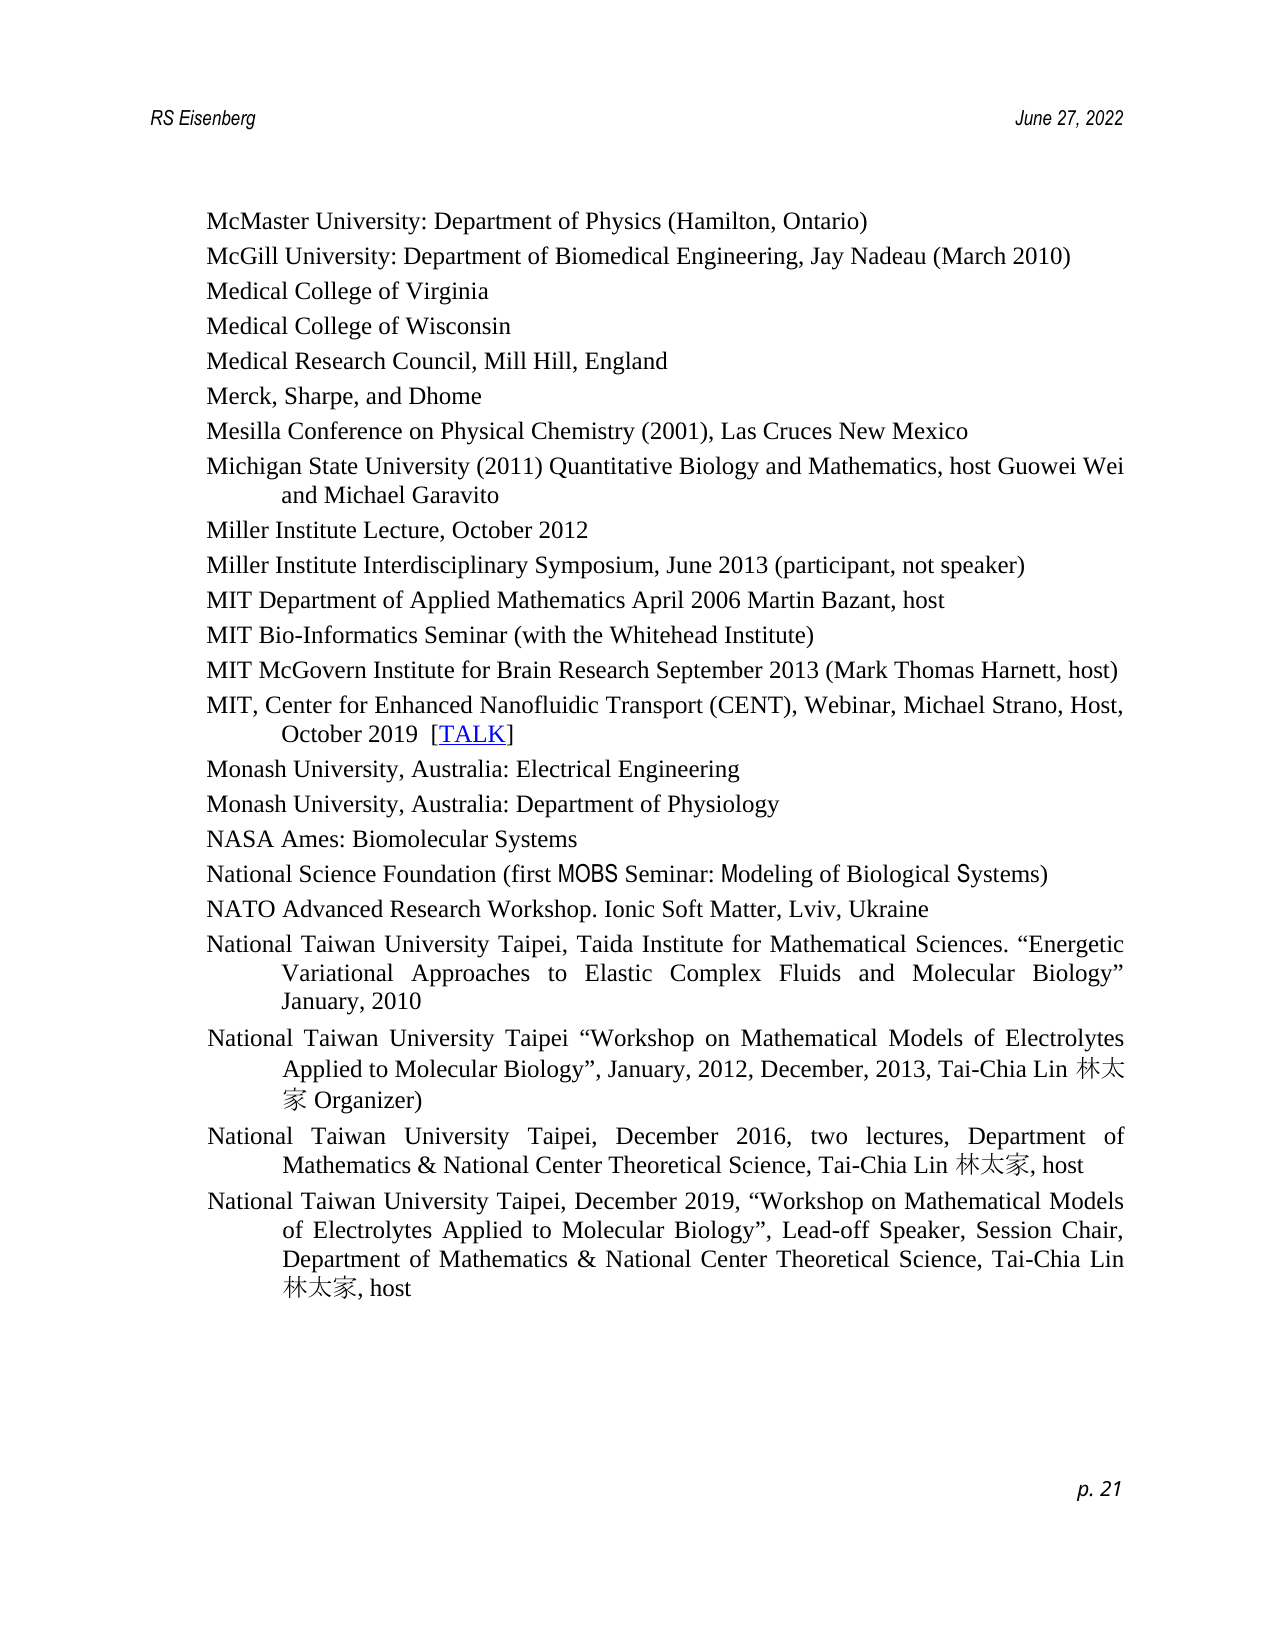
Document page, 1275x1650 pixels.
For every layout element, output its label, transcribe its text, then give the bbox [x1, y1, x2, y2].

text NATO Advanced Research Workshop. Ionic Soft Matter, Lviv, Ukraine [206, 894, 1125, 923]
text MIT Bio-Informatics Seminar (with the Whitehead Institute) [206, 620, 1125, 649]
text Monash University, Australia: Department of Physiology [206, 789, 1125, 817]
text Mesilla Conference on Physical Chemistry (2001), Las Cruces New Mexico [206, 416, 1125, 445]
text MIT Department of Applied Mathematics April 2006 Martin Bazant, host [206, 585, 1125, 614]
text Michigan State University (2011) Quantitative Biology and Mathematics, host Guowei Wei and Michael Garavito [206, 451, 1125, 509]
text MIT, Center for Enhanced Nanofluidic Transport (CENT), Webinar, Michael Strano, Host, October 2019 [TALK] [206, 690, 1125, 747]
text Medical College of Virginia [206, 276, 1125, 305]
text McMaster University: Department of Physics (Hamilton, Ontario) [206, 206, 1125, 235]
text National Taiwan University Taipei, Taida Institute for Mathematical Sciences. “Energetic Variational Approaches to Elastic Complex Fluids and Molecular Biology” January, 2010 [206, 929, 1125, 1015]
text Monash University, Australia: Electrical Engineering [206, 754, 1125, 782]
text MIT McGovern Institute for Brain Research September 2013 (Mark Thomas Harnett, host) [206, 655, 1125, 684]
text Medical College of Wisconsin [206, 311, 1125, 340]
text Merck, Sharpe, and Dhome [206, 381, 1125, 410]
text Miller Institute Interdisciplinary Symposium, June 2013 (participant, not speaker) [206, 550, 1125, 579]
text National Taiwan University Taipei, December 2016, two lectures, Department of Mathematics & National Center Theoretical Science, Tai-Chia Lin 林太家, host [207, 1121, 1125, 1180]
text National Taiwan University Taipei, December 2019, “Workshop on Mathematical Models of Electrolytes Applied to Molecular Biology”, Lead-off Speaker, Session Chair, Department of Mathematics & National Center Theoretical Science, Tai-Chia Lin 林太家, host [207, 1186, 1125, 1303]
text Medical Research Council, Mill Hill, England [206, 346, 1125, 375]
text National Taiwan University Taipei “Workshop on Mathematical Models of Electrolytes Applied to Molecular Biology”, January, 2012, December, 2013, Tai-Chia Lin 林太家 Organizer) [207, 1021, 1125, 1115]
text Miller Institute Lecture, October 2012 [206, 515, 1125, 544]
text NASA Ames: Biomolecular Systems [206, 824, 1125, 852]
text McGill University: Department of Biomedical Engineering, Jay Nadeau (March 2010) [206, 241, 1125, 270]
text National Science Foundation (first MOBS Seminar: Modeling of Biological Systems) [206, 859, 1125, 888]
